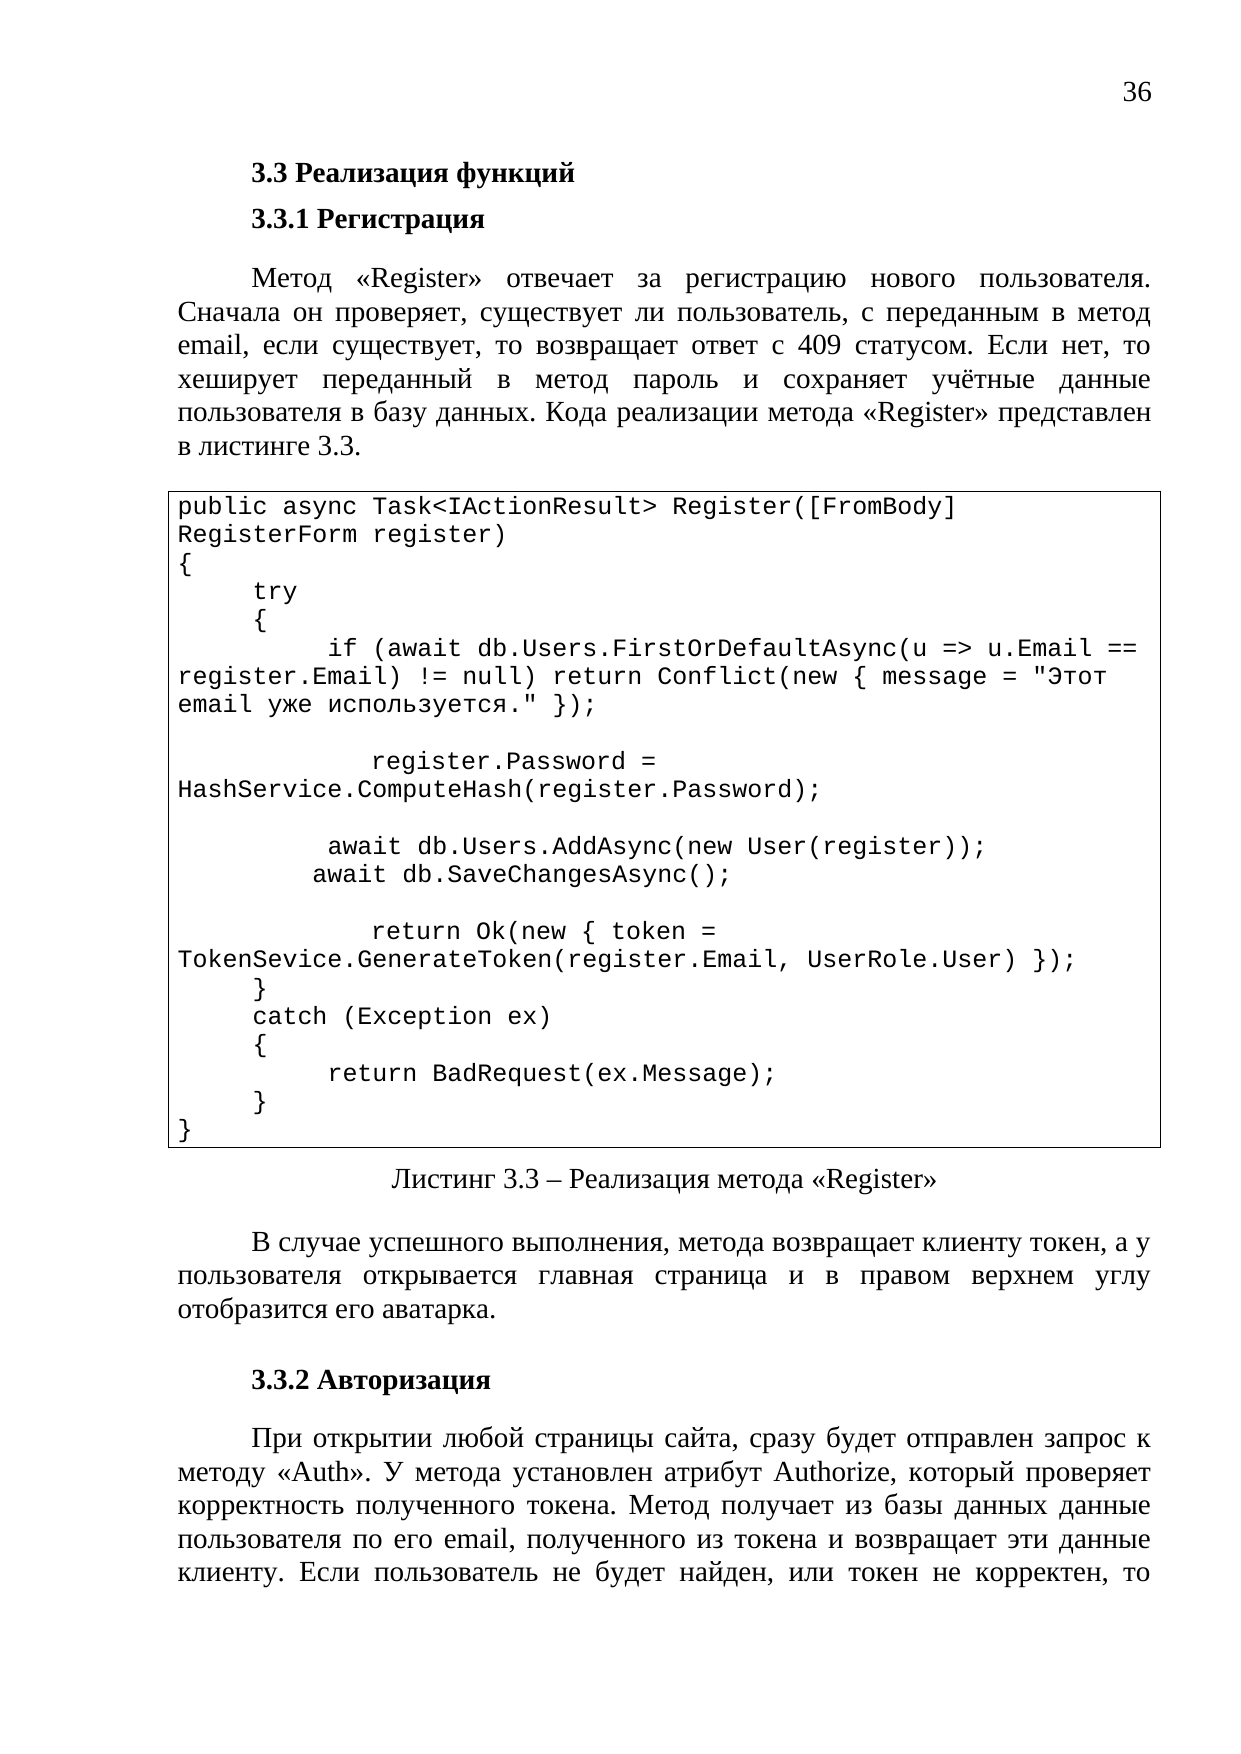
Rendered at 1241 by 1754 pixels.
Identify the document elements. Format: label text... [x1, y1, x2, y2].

text } [177, 975, 1152, 1004]
text try [177, 579, 1152, 607]
text await db.Users.AddAsync(new User(register)); [177, 834, 1152, 862]
text Листинг 3.3 – Реализация метода «Register» [177, 1161, 1152, 1194]
text Регистрация [251, 202, 1152, 235]
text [177, 1420, 1152, 1588]
text { [177, 1032, 1152, 1060]
text catch (Exception ex) [177, 1004, 1152, 1032]
text { [177, 550, 1152, 579]
text { [177, 607, 1152, 635]
text Авторизация [251, 1362, 1152, 1395]
text } [169, 1114, 1160, 1147]
text await db.SaveChangesAsync(); [177, 862, 1152, 890]
text public async Task<IActionResult> Register([FromBody] RegisterForm register) [169, 492, 1160, 550]
text Реализация функций [251, 156, 1152, 189]
text Метод «Register» отвечает за регистрацию нового пользователя. Сначала он проверяет, существует ли пользователь, с переданным в метод email, если существует, то возвращает ответ с 409 статусом. Если нет, то хеширует переданный в метод пароль и сохраняет учётные данные пользователя в базу данных. Кода реализации метода «Register» представлен в листинге 3.3. [177, 260, 1152, 461]
text if (await db.Users.FirstOrDefaultAsync(u => u.Email == register.Email) != null) return Conflict(new { message = "Этот email уже используется." }); [177, 635, 1152, 720]
text } [177, 1089, 1152, 1114]
text return Ok(new { token = TokenSevice.GenerateToken(register.Email, UserRole.User) }); [177, 919, 1152, 975]
text return BadRequest(ex.Message); [177, 1060, 1152, 1089]
text В случае успешного выполнения, метода возвращает клиенту токен, а у пользователя открывается главная страница и в правом верхнем углу отобразится его аватарка. [177, 1224, 1152, 1324]
text register.Password = HashService.ComputeHash(register.Password); [177, 749, 1152, 805]
